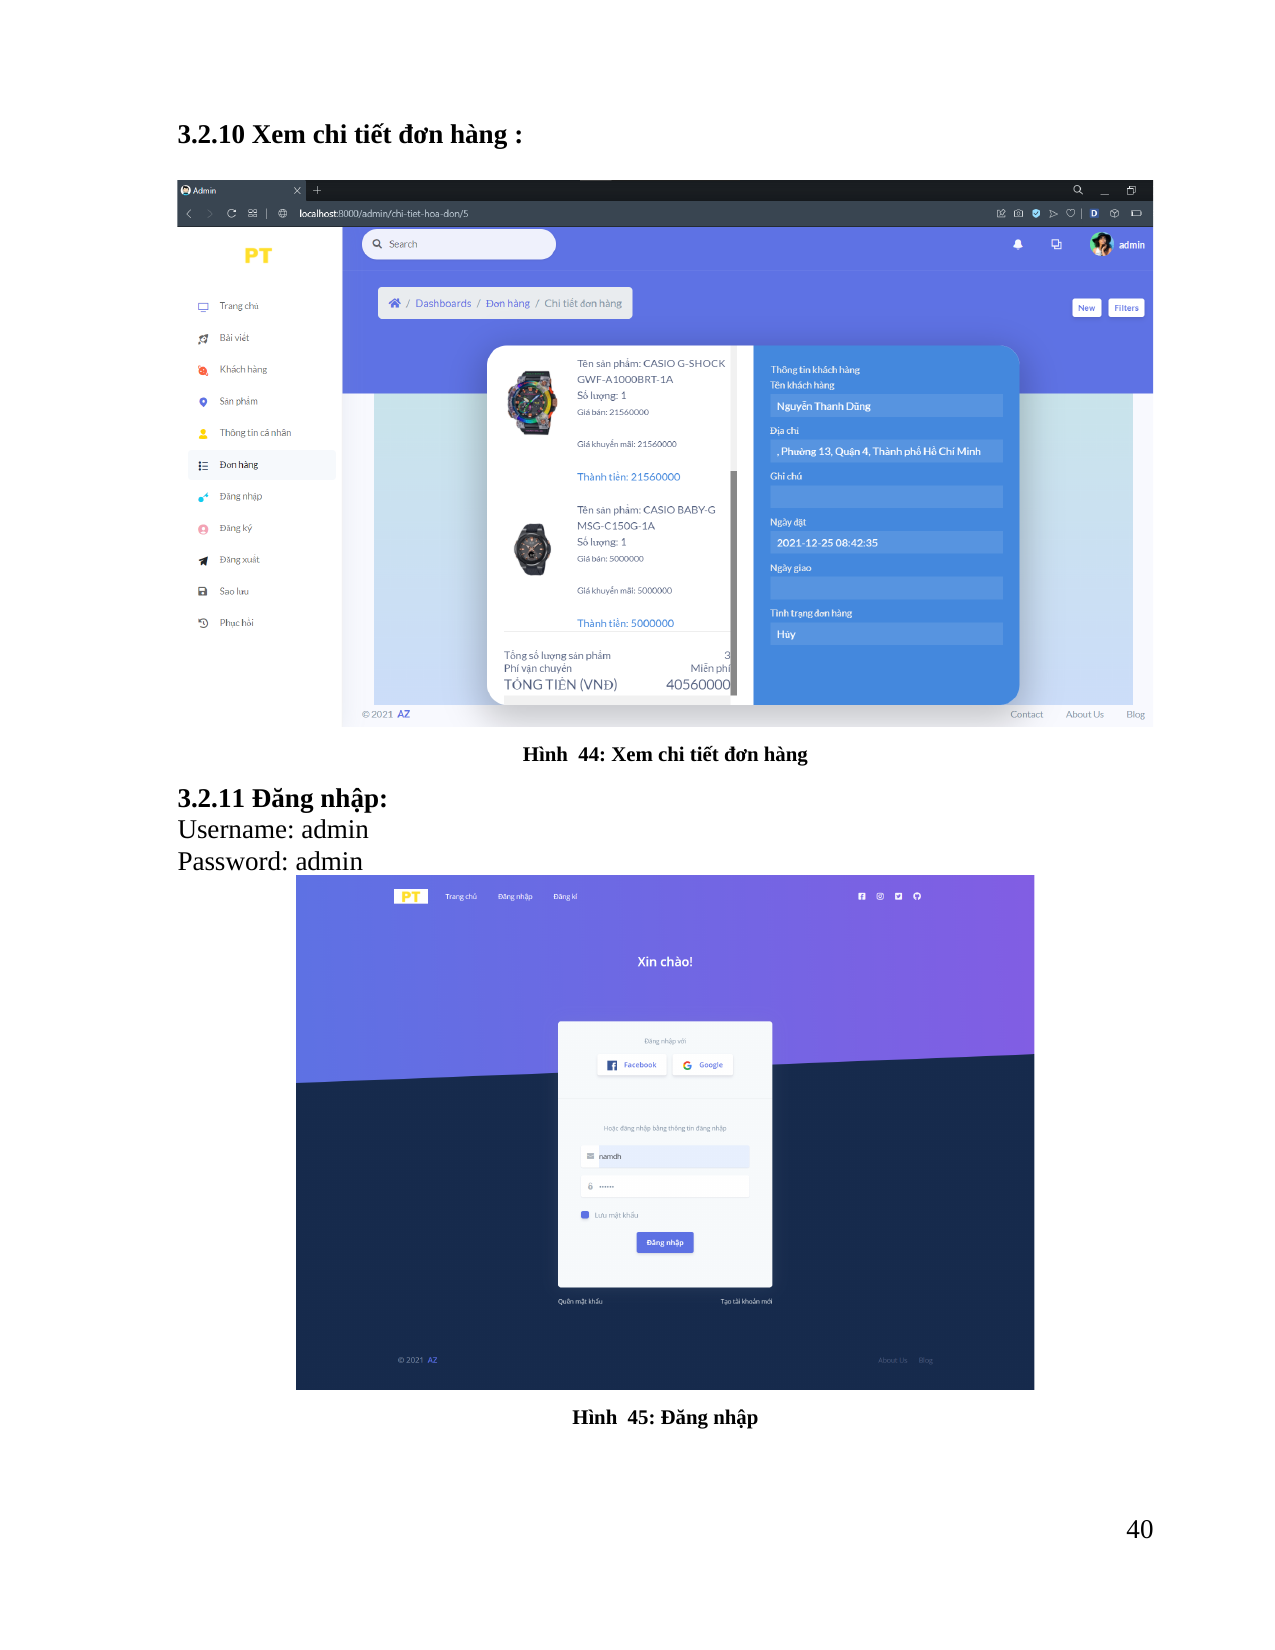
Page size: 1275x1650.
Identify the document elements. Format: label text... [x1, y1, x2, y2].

subtitle 3.2.11 Đăng nhập: [177, 782, 1153, 813]
text Hình : Xem chi tiết đơn hàng [177, 742, 1153, 766]
picture [296, 875, 1035, 1390]
text Password: admin [177, 845, 1153, 876]
text Hình : Đăng nhập [177, 1405, 1153, 1429]
text Username: admin [177, 813, 1153, 845]
subtitle 3.2.10 Xem chi tiết đơn hàng : [177, 118, 1153, 149]
picture [177, 180, 1154, 727]
